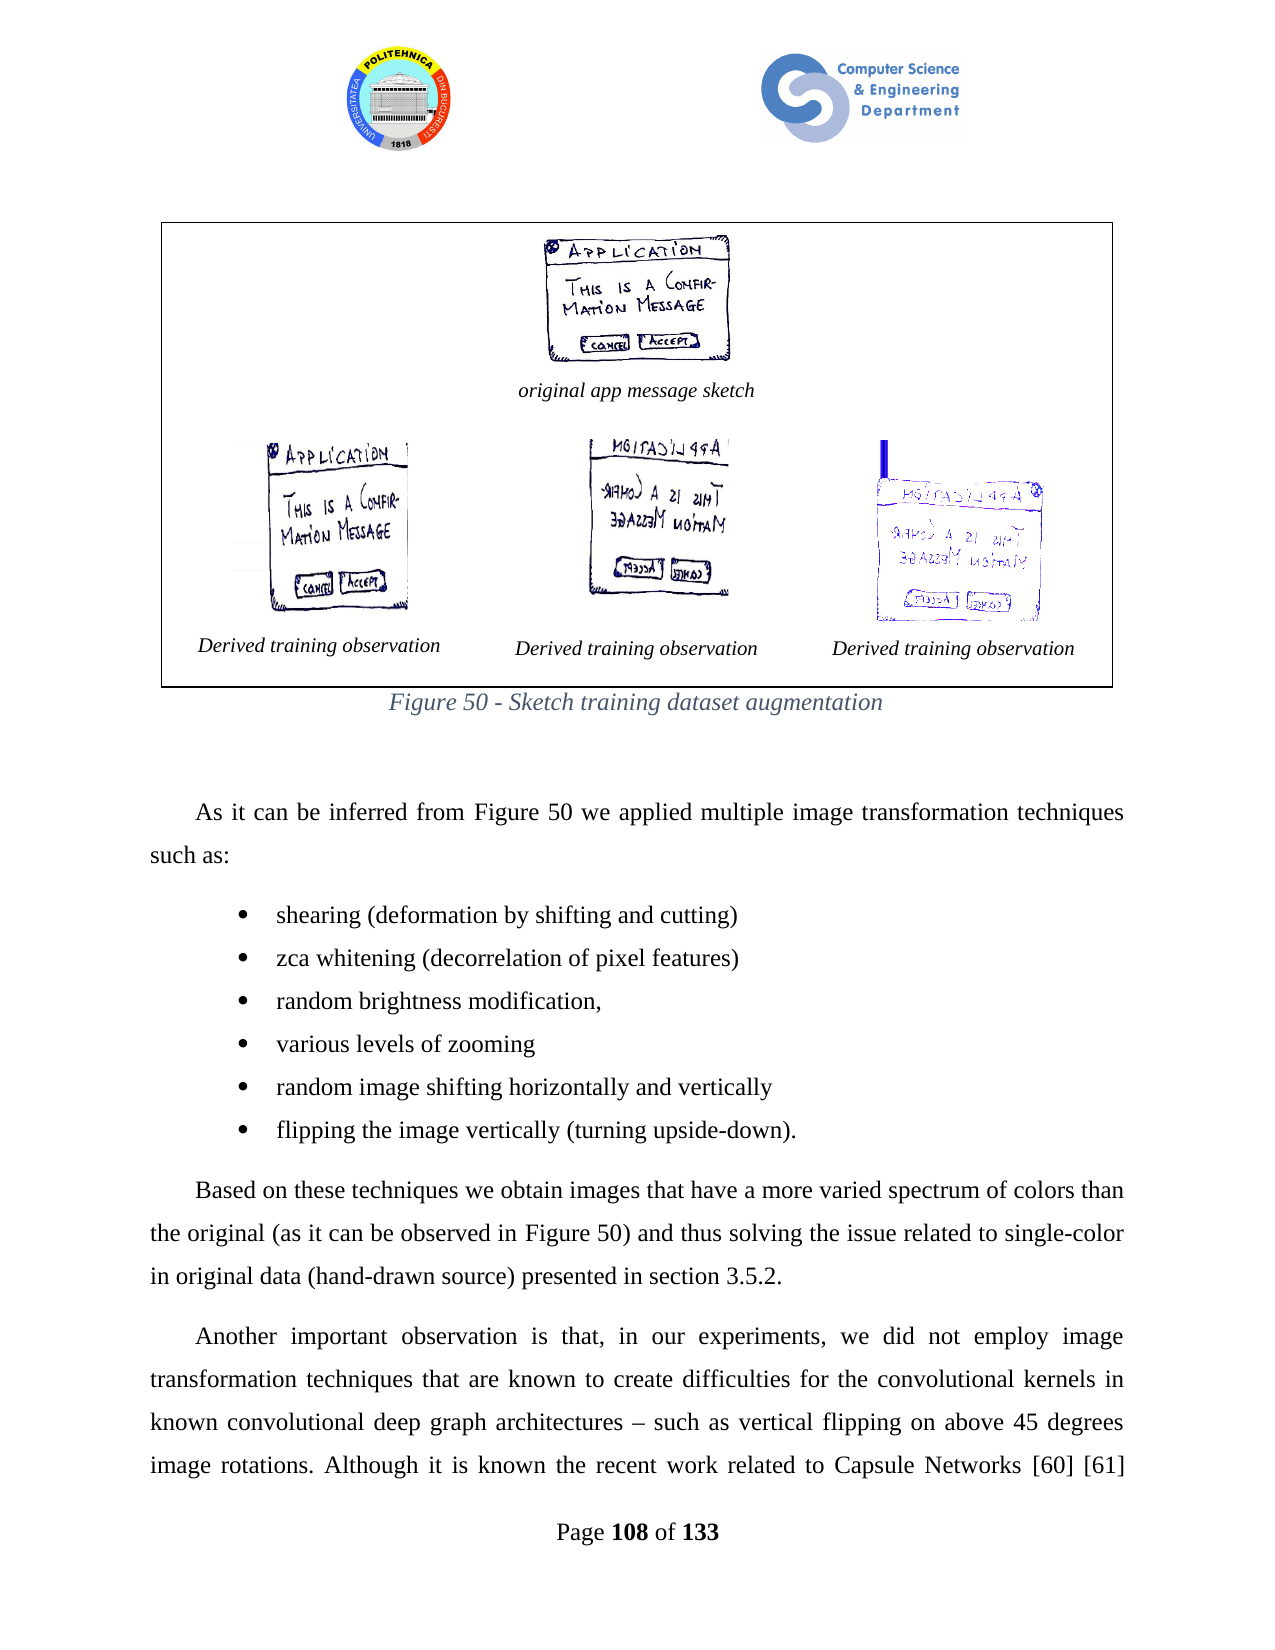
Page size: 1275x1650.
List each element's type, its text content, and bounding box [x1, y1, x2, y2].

list flipping the image vertically (turning upside-down). [239, 1115, 1125, 1144]
text Based on these techniques we obtain images that have a more varied spectrum of colors than the original (as it can be observed in Figure 50) and thus solving the issue related to single-color in original data (hand-drawn source) presented in section 3.5.2. [150, 1175, 1125, 1290]
list random brightness modification, [239, 986, 1125, 1015]
picture [232, 443, 408, 619]
list zca whitening (decorrelation of pixel features) [239, 943, 1125, 972]
list shearing (deformation by shifting and cutting) [239, 900, 1125, 928]
list various levels of zooming [239, 1029, 1125, 1058]
picture [346, 46, 451, 151]
table_header Figure 50 - Sketch training dataset augmentation [150, 179, 1124, 737]
list random image shifting horizontally and vertically [239, 1072, 1125, 1101]
picture [541, 235, 734, 364]
picture [546, 439, 729, 622]
picture [863, 440, 1045, 621]
picture [760, 53, 963, 144]
text As it can be inferred from Figure 50 we applied multiple image transformation techniques such as: [150, 797, 1125, 869]
